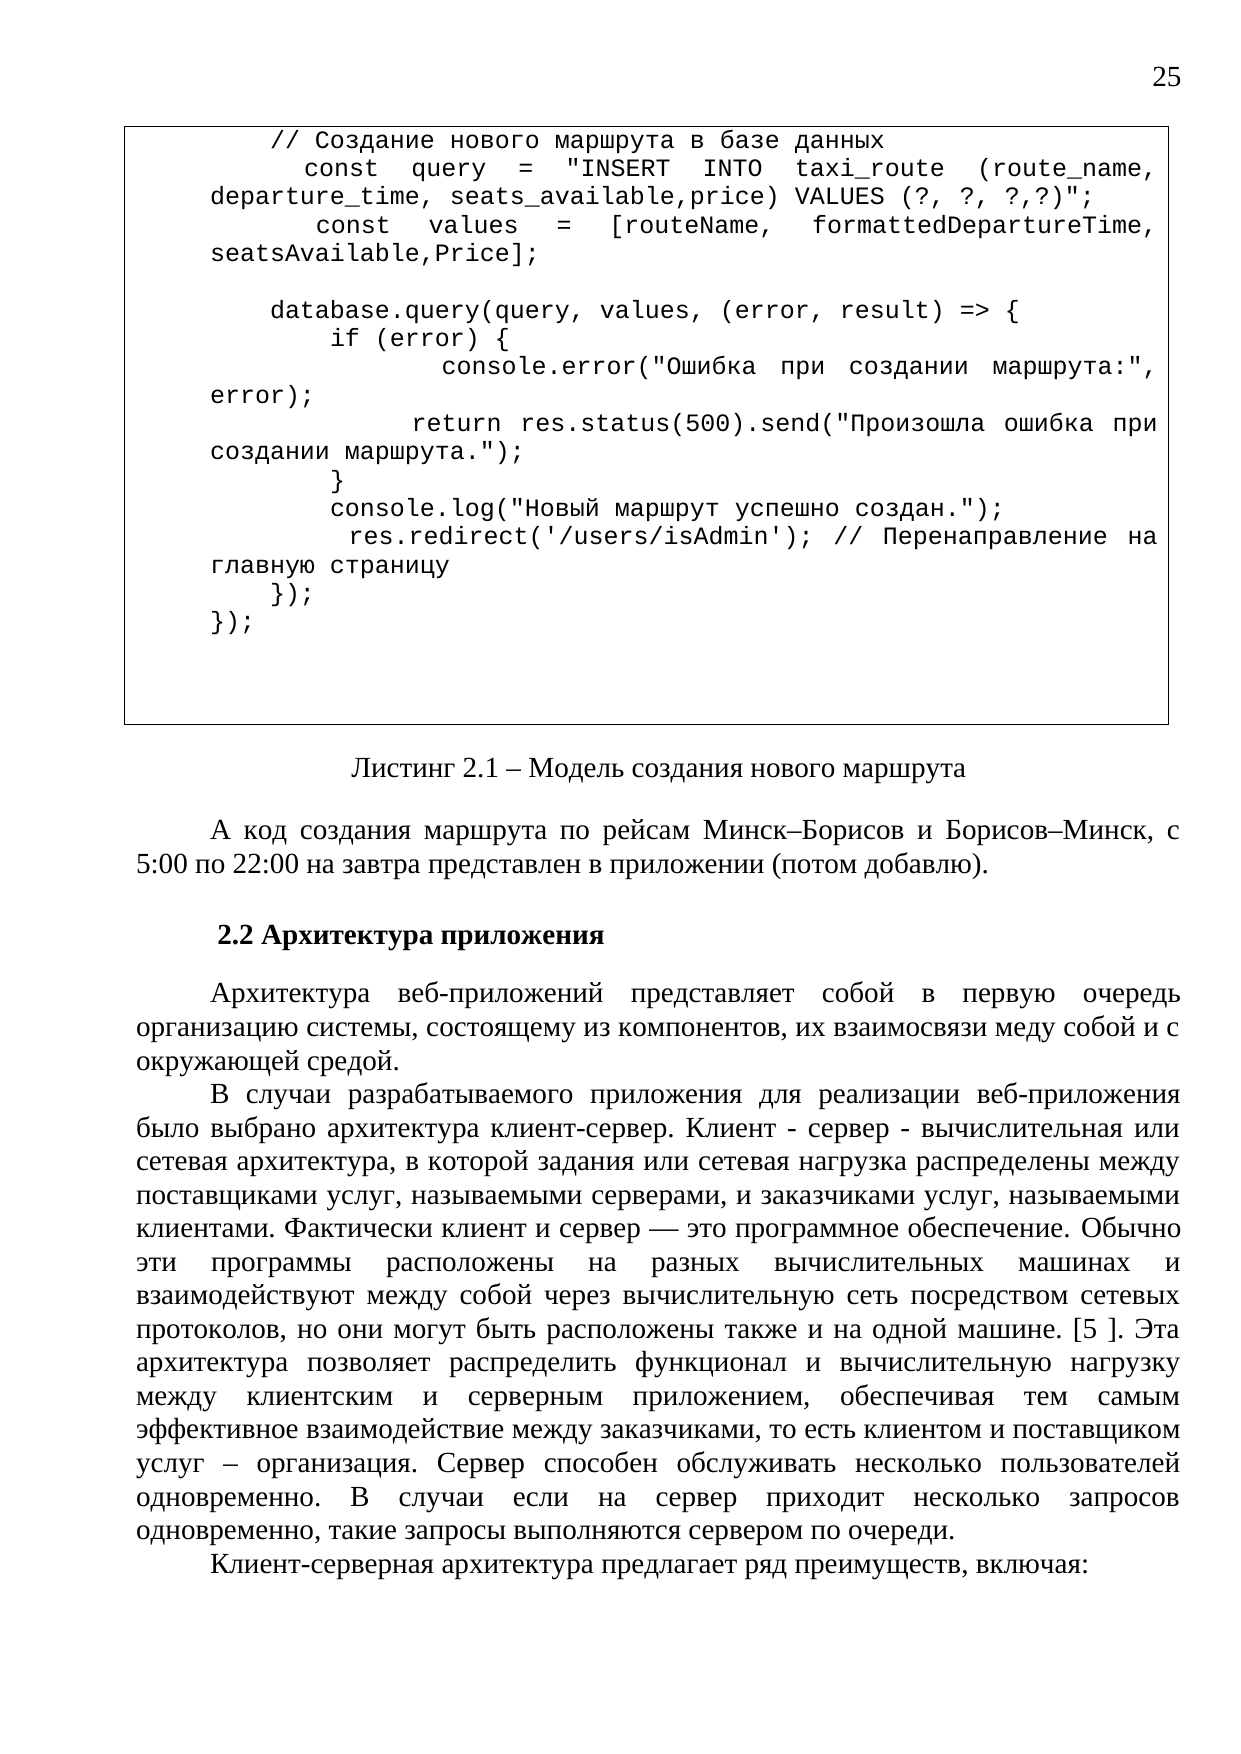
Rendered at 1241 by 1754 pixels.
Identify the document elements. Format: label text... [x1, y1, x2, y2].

text Листинг 2.1 – Модель создания нового маршрута [136, 750, 1181, 783]
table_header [125, 127, 1168, 724]
text Архитектура веб-приложений представляет собой в первую очередь организацию системы, состоящему из компонентов, их взаимосвязи меду собой и с окружающей средой. [136, 976, 1181, 1076]
text А код создания маршрута по рейсам Минск–Борисов и Борисов–Минск, с 5:00 по 22:00 на завтра представлен в приложении (потом добавлю). [136, 812, 1181, 879]
text В случаи разрабатываемого приложения для реализации веб-приложения было выбрано архитектура клиент-сервер. Клиент - сервер - вычислительная или сетевая архитектура, в которой задания или сетевая нагрузка распределены между поставщиками услуг, называемыми серверами, и заказчиками услуг, называемыми клиентами. Фактически клиент и сервер — это программное обеспечение. Обычно эти программы расположены на разных вычислительных машинах и взаимодействуют между собой через вычислительную сеть посредством сетевых протоколов, но они могут быть расположены также и на одной машине. [5 ]. Эта архитектура позволяет распределить функционал и вычислительную нагрузку между клиентским и серверным приложением, обеспечивая тем самым эффективное взаимодействие между заказчиками, то есть клиентом и поставщиком услуг – организация. Сервер способен обслуживать несколько пользователей одновременно. В случаи если на сервер приходит несколько запросов одновременно, такие запросы выполняются сервером по очереди. [136, 1076, 1181, 1546]
text Клиент-серверная архитектура предлагает ряд преимуществ, включая: [136, 1546, 1181, 1579]
text 2.2 Архитектура приложения [136, 917, 1181, 951]
